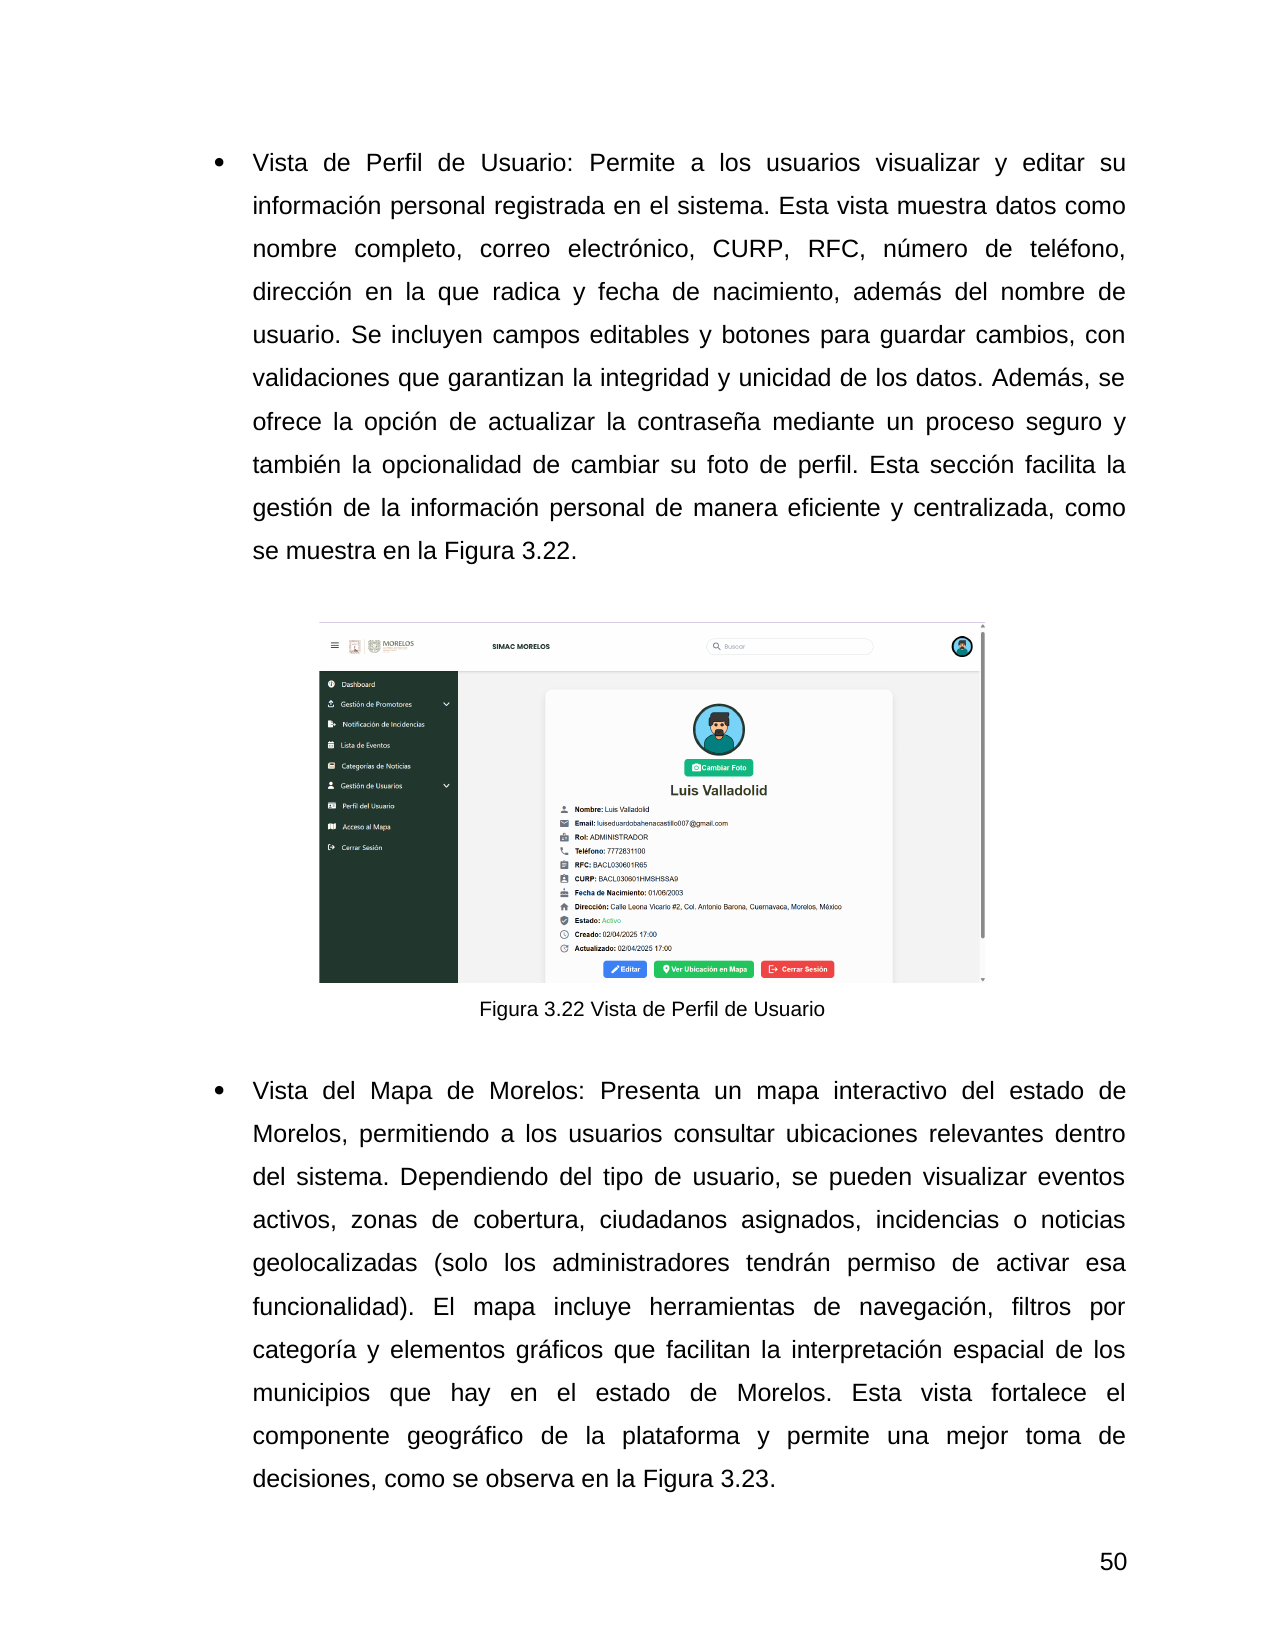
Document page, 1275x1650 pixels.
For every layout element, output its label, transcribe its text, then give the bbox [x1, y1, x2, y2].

picture [319, 622, 986, 983]
